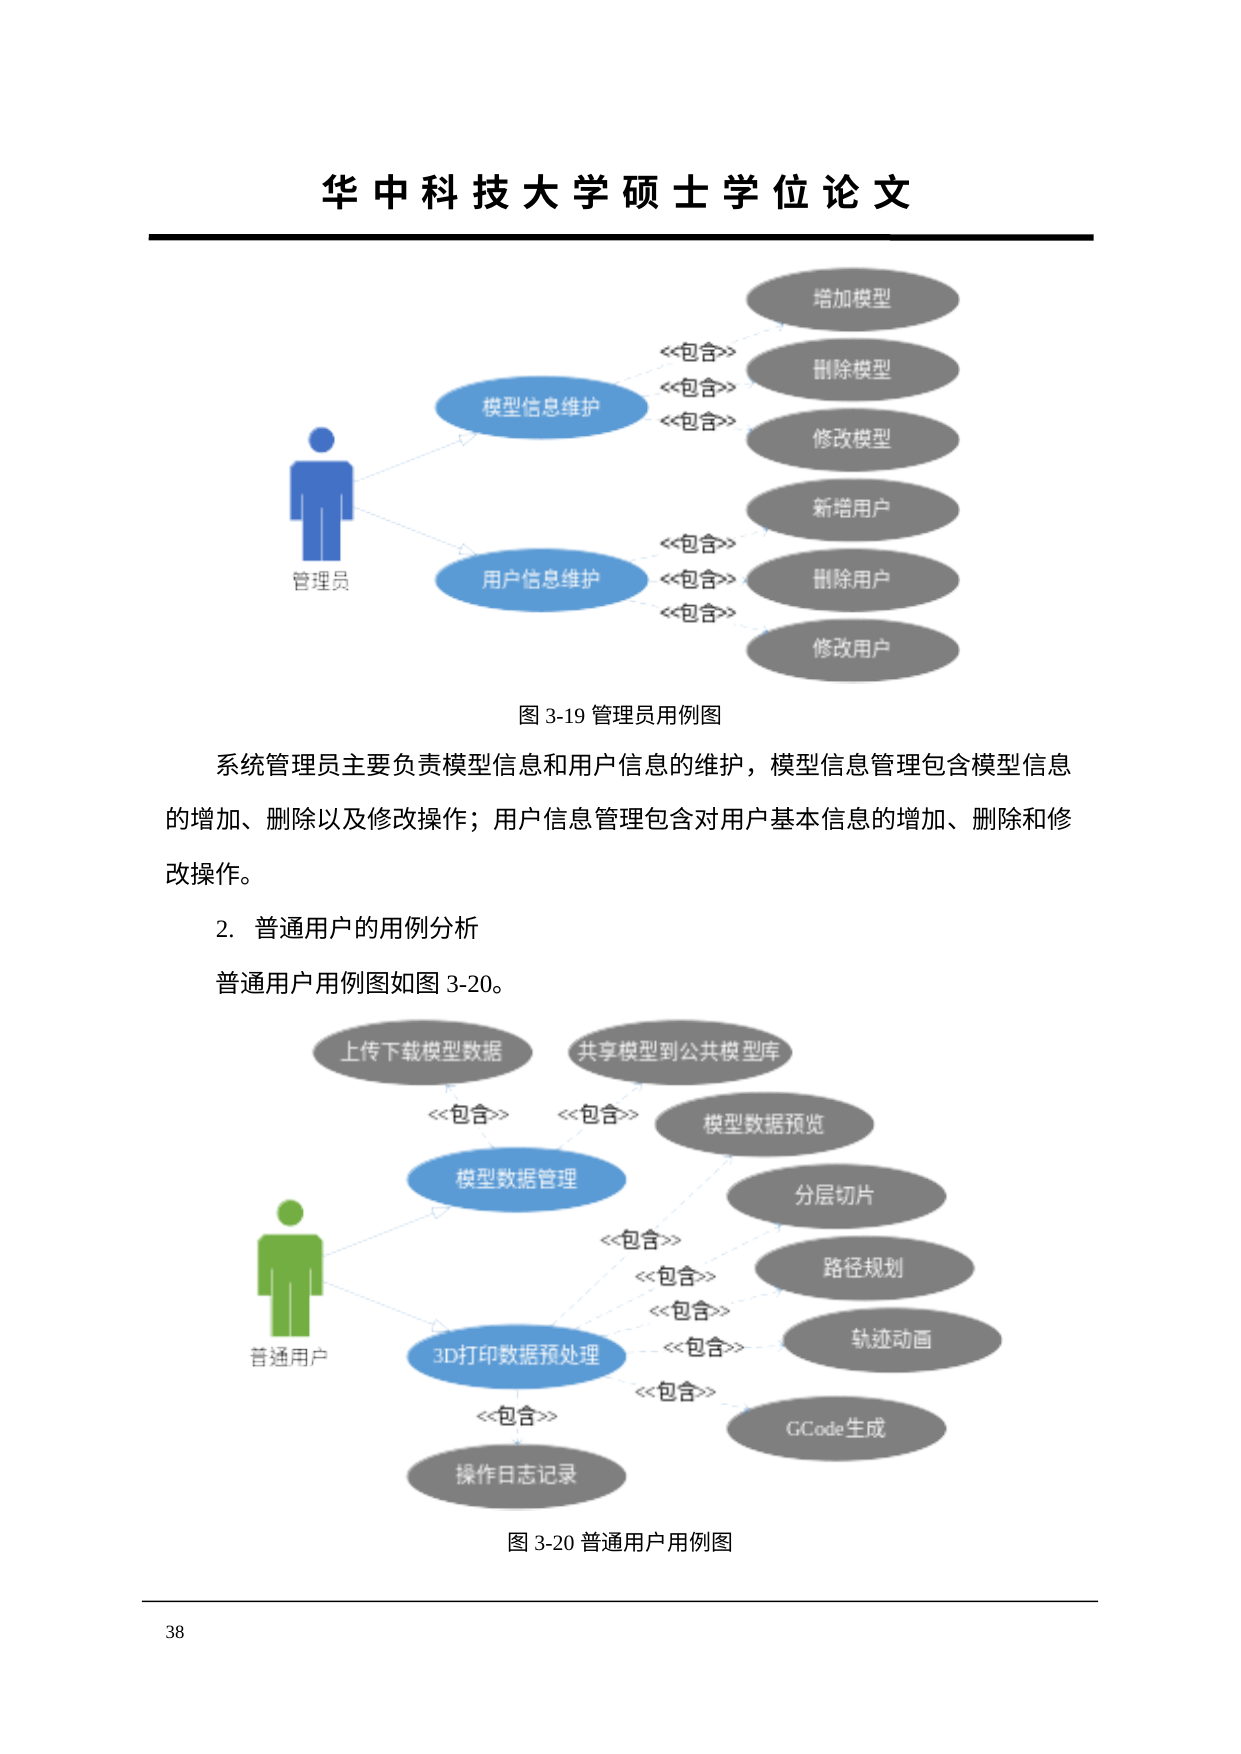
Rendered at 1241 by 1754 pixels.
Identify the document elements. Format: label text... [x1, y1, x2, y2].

text 系统管理员主要负责模型信息和用户信息的维护，模型信息管理包含模型信息的增加、删除以及修改操作；用户信息管理包含对用户基本信息的增加、删除和修改操作。 [165, 746, 1075, 891]
list 普通用户的用例分析 [216, 909, 1075, 945]
